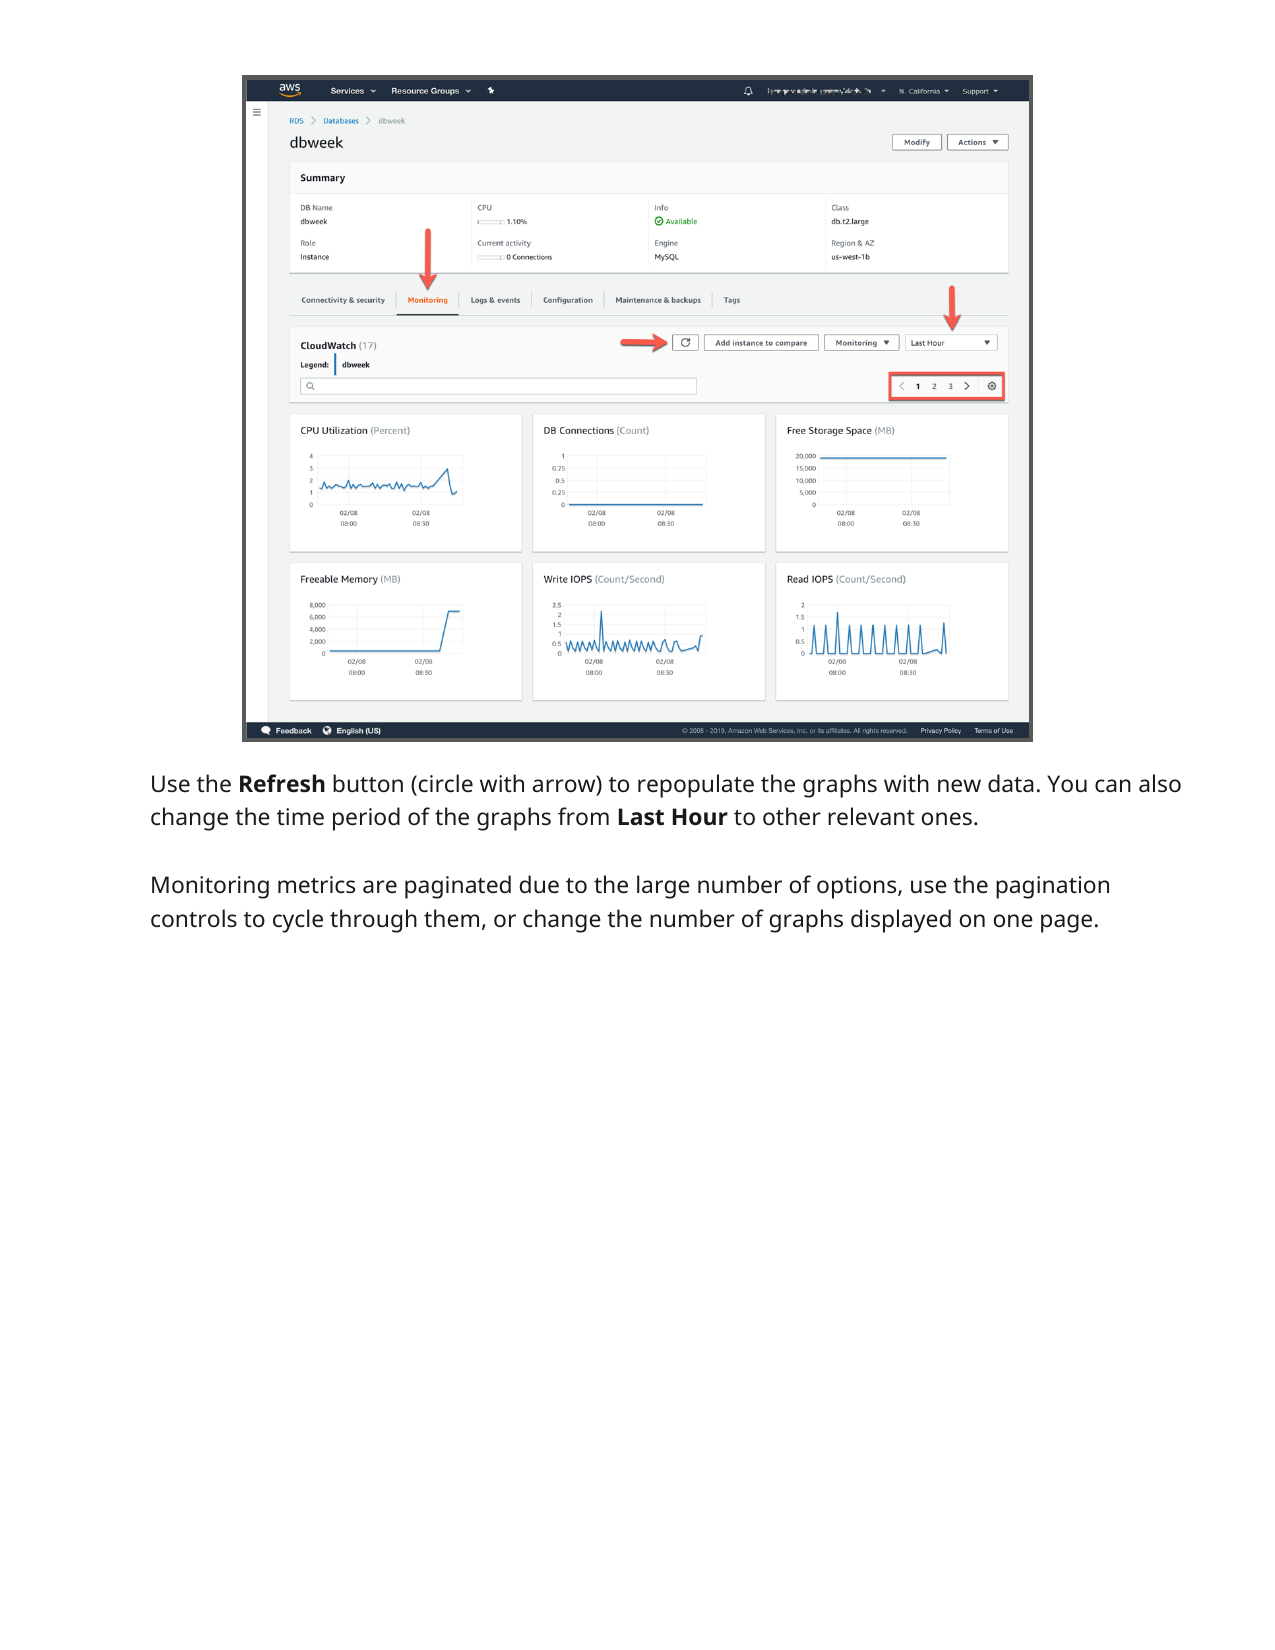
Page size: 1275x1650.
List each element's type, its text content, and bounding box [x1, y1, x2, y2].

list Use the Refresh button (circle with arrow) to repopulate the graphs with new data. You can also change the time period of the graphs from Last Hour to other relevant ones. [150, 767, 1200, 866]
picture [246, 80, 1029, 738]
list Monitoring metrics are paginated due to the large number of options, use the pagination controls to cycle through them, or change the number of graphs displayed on one page. [150, 869, 1200, 934]
